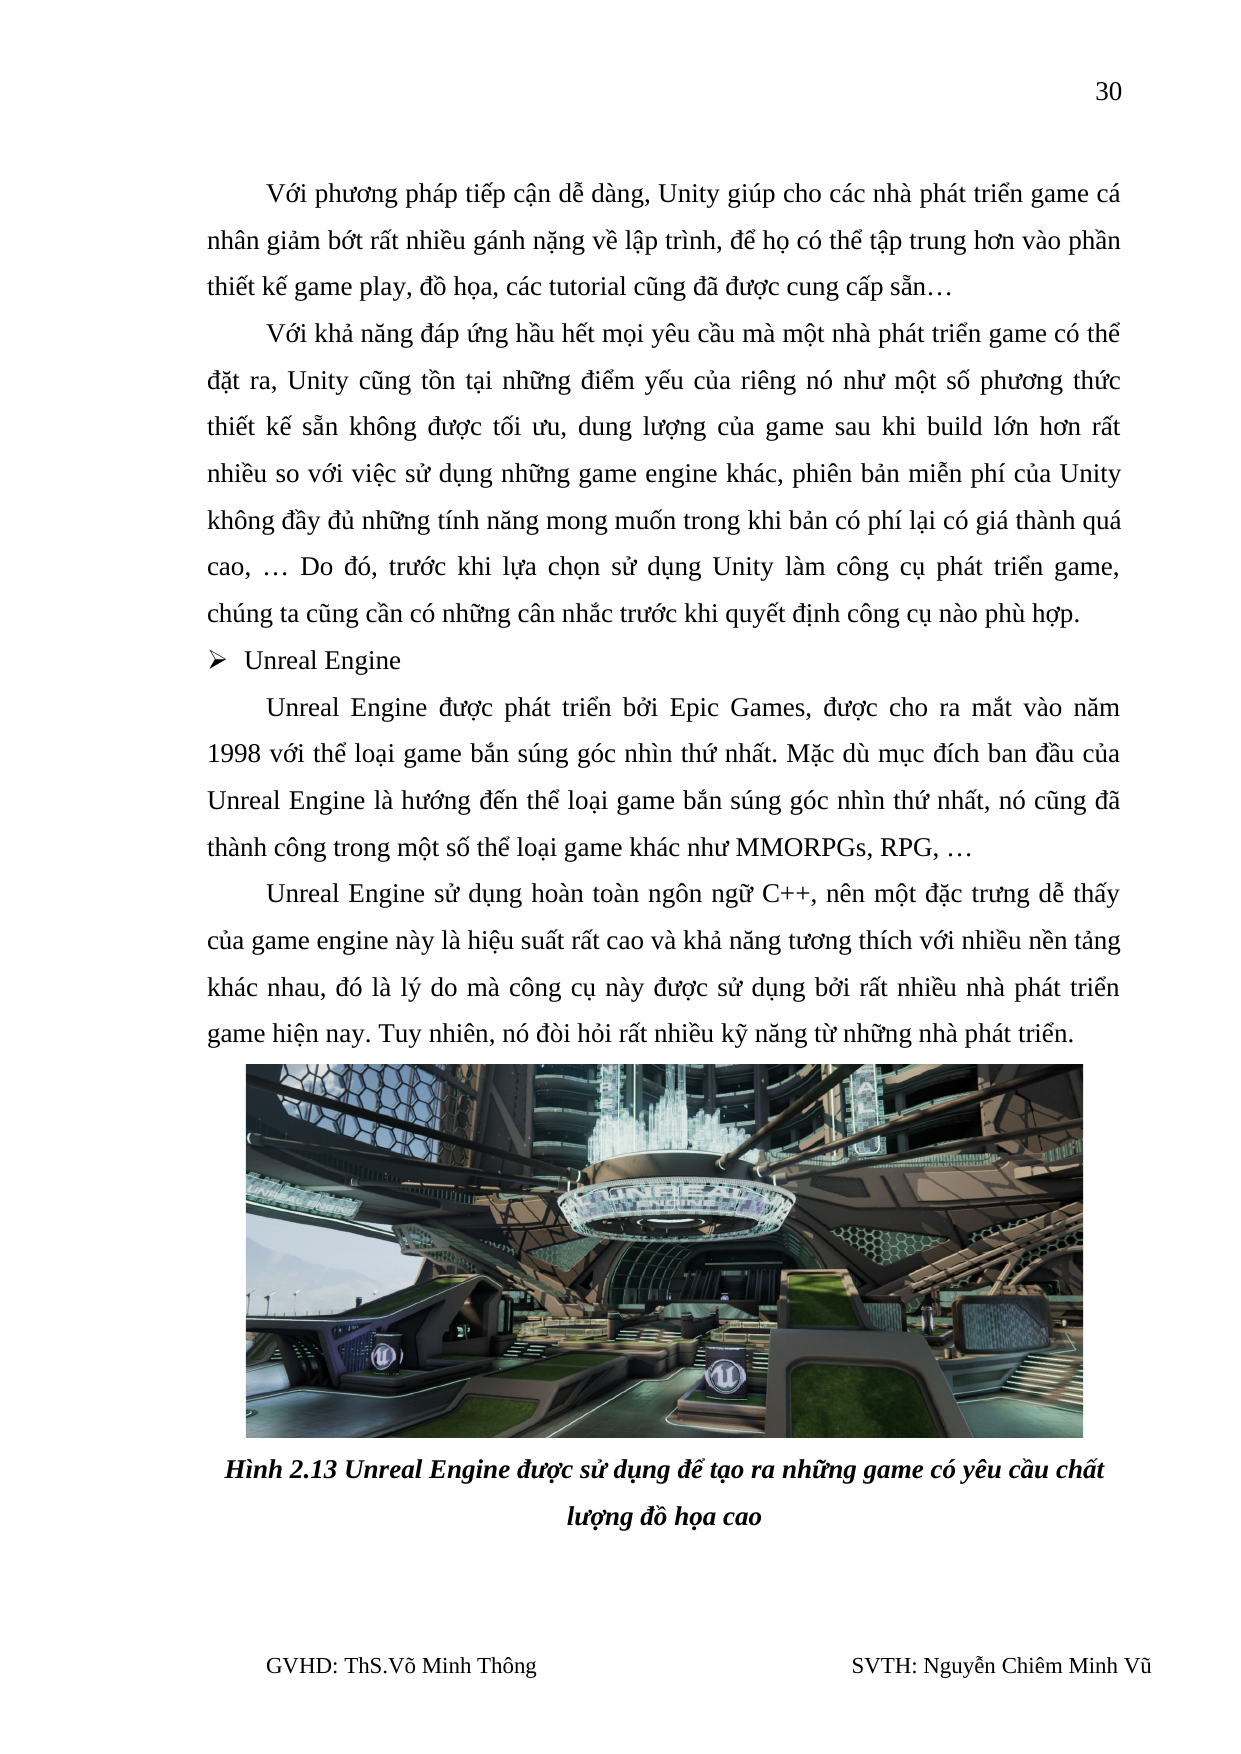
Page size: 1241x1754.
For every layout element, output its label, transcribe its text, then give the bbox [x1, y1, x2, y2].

text Unreal Engine được phát triển bởi Epic Games, được cho ra mắt vào năm 1998 với thể loại game bắn súng góc nhìn thứ nhất. Mặc dù mục đích ban đầu của Unreal Engine là hướng đến thể loại game bắn súng góc nhìn thứ nhất, nó cũng đã thành công trong một số thể loại game khác như MMORPGs, RPG, … [207, 691, 1122, 862]
text Unreal Engine [207, 644, 1122, 675]
picture [245, 1064, 1084, 1438]
text Unreal Engine sử dụng hoàn toàn ngôn ngữ C++, nên một đặc trưng dễ thấy của game engine này là hiệu suất rất cao và khả năng tương thích với nhiều nền tảng khác nhau, đó là lý do mà công cụ này được sử dụng bởi rất nhiều nhà phát triển game hiện nay. Tuy nhiên, nó đòi hỏi rất nhiều kỹ năng từ những nhà phát triển. [207, 877, 1122, 1048]
subtitle Hình 2.13 Unreal Engine được sử dụng để tạo ra những game có yêu cầu chất lượng đồ họa cao [207, 1453, 1122, 1531]
text Với khả năng đáp ứng hầu hết mọi yêu cầu mà một nhà phát triển game có thể đặt ra, Unity cũng tồn tại những điểm yếu của riêng nó như một số phương thức thiết kế sẵn không được tối ưu, dung lượng của game sau khi build lớn hơn rất nhiều so với việc sử dụng những game engine khác, phiên bản miễn phí của Unity không đầy đủ những tính năng mong muốn trong khi bản có phí lại có giá thành quá cao, … Do đó, trước khi lựa chọn sử dụng Unity làm công cụ phát triển game, chúng ta cũng cần có những cân nhắc trước khi quyết định công cụ nào phù hợp. [207, 317, 1122, 628]
text Với phương pháp tiếp cận dễ dàng, Unity giúp cho các nhà phát triển game cá nhân giảm bớt rất nhiều gánh nặng về lập trình, để họ có thể tập trung hơn vào phần thiết kế game play, đồ họa, các tutorial cũng đã được cung cấp sẵn… [207, 177, 1122, 302]
